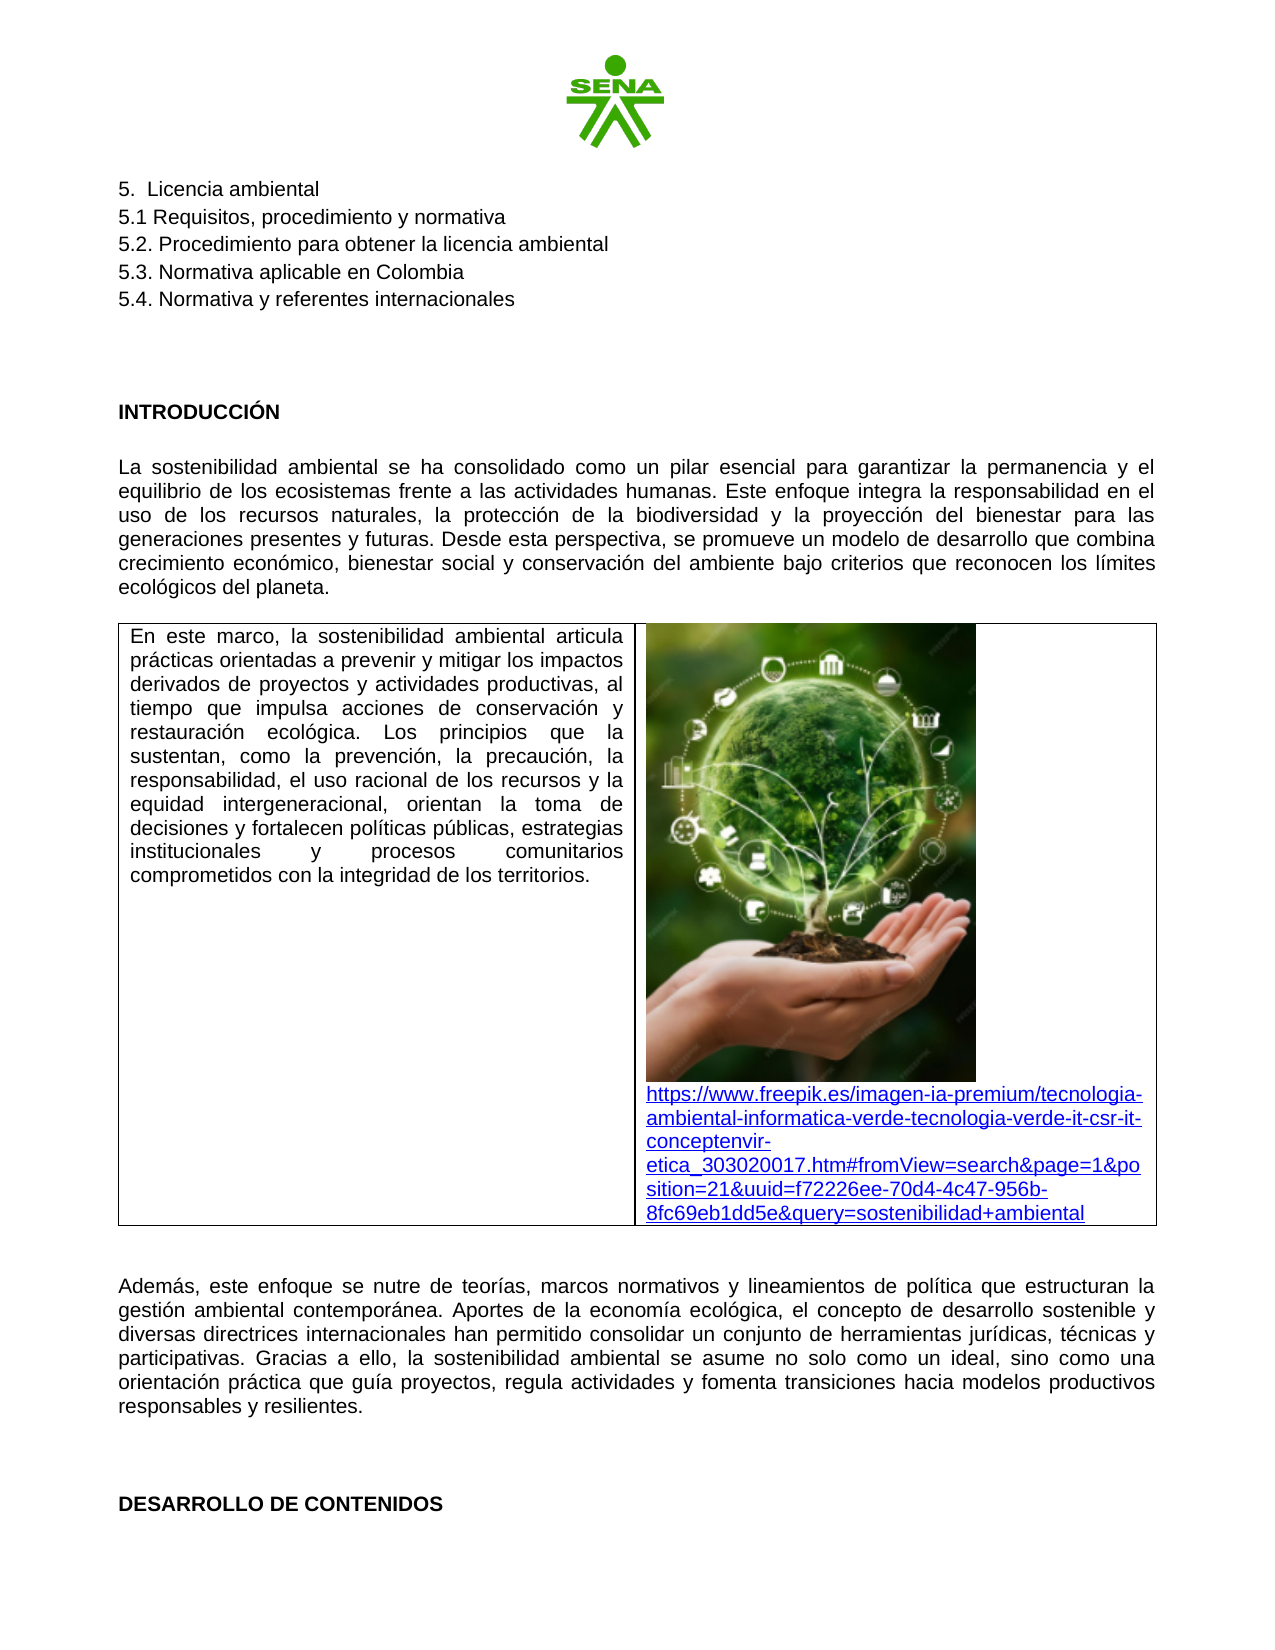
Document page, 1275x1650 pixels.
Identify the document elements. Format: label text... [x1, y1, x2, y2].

text La sostenibilidad ambiental se ha consolidado como un pilar esencial para garantizar la permanencia y el equilibrio de los ecosistemas frente a las actividades humanas. Este enfoque integra la responsabilidad en el uso de los recursos naturales, la protección de la biodiversidad y la proyección del bienestar para las generaciones presentes y futuras. Desde esta perspectiva, se promueve un modelo de desarrollo que combina crecimiento económico, bienestar social y conservación del ambiente bajo criterios que reconocen los límites ecológicos del planeta. [118, 455, 1157, 599]
text 5.1 Requisitos, procedimiento y normativa [118, 205, 1157, 229]
text 5.2. Procedimiento para obtener la licencia ambiental [118, 232, 1157, 256]
text INTRODUCCIÓN [118, 400, 1157, 424]
text Además, este enfoque se nutre de teorías, marcos normativos y lineamientos de política que estructuran la gestión ambiental contemporánea. Aportes de la economía ecológica, el concepto de desarrollo sostenible y diversas directrices internacionales han permitido consolidar un conjunto de herramientas jurídicas, técnicas y participativas. Gracias a ello, la sostenibilidad ambiental se asume no solo como un ideal, sino como una orientación práctica que guía proyectos, regula actividades y fomenta transiciones hacia modelos productivos responsables y resilientes. [118, 1274, 1157, 1418]
text 5. Licencia ambiental [118, 177, 1157, 201]
text DESARROLLO DE CONTENIDOS [118, 1492, 1157, 1516]
text 5.4. Normativa y referentes internacionales [118, 287, 1157, 311]
table_header En este marco, la sostenibilidad ambiental articula prácticas orientadas a prevenir y mitigar los impactos derivados de proyectos y actividades productivas, al tiempo que impulsa acciones de conservación y restauración ecológica. Los principios que la sustentan, como la prevención, la precaución, la responsabilidad, el uso racional de los recursos y la equidad intergeneracional, orientan la toma de decisiones y fortalecen políticas públicas, estrategias institucionales y procesos comunitarios comprometidos con la integridad de los territorios. [119, 624, 634, 1225]
picture [566, 55, 664, 148]
text 5.3. Normativa aplicable en Colombia [118, 260, 1157, 284]
table_header https://www.freepik.es/imagen-ia-premium/tecnologia-ambiental-informatica-verde-tecnologia-verde-it-csr-it-conceptenvir-etica_303020017.htm#fromView=search&page=1&position=21&uuid=f72226ee-70d4-4c47-956b-8fc69eb1dd5e&query=sostenibilidad+ambiental [636, 624, 1156, 1225]
